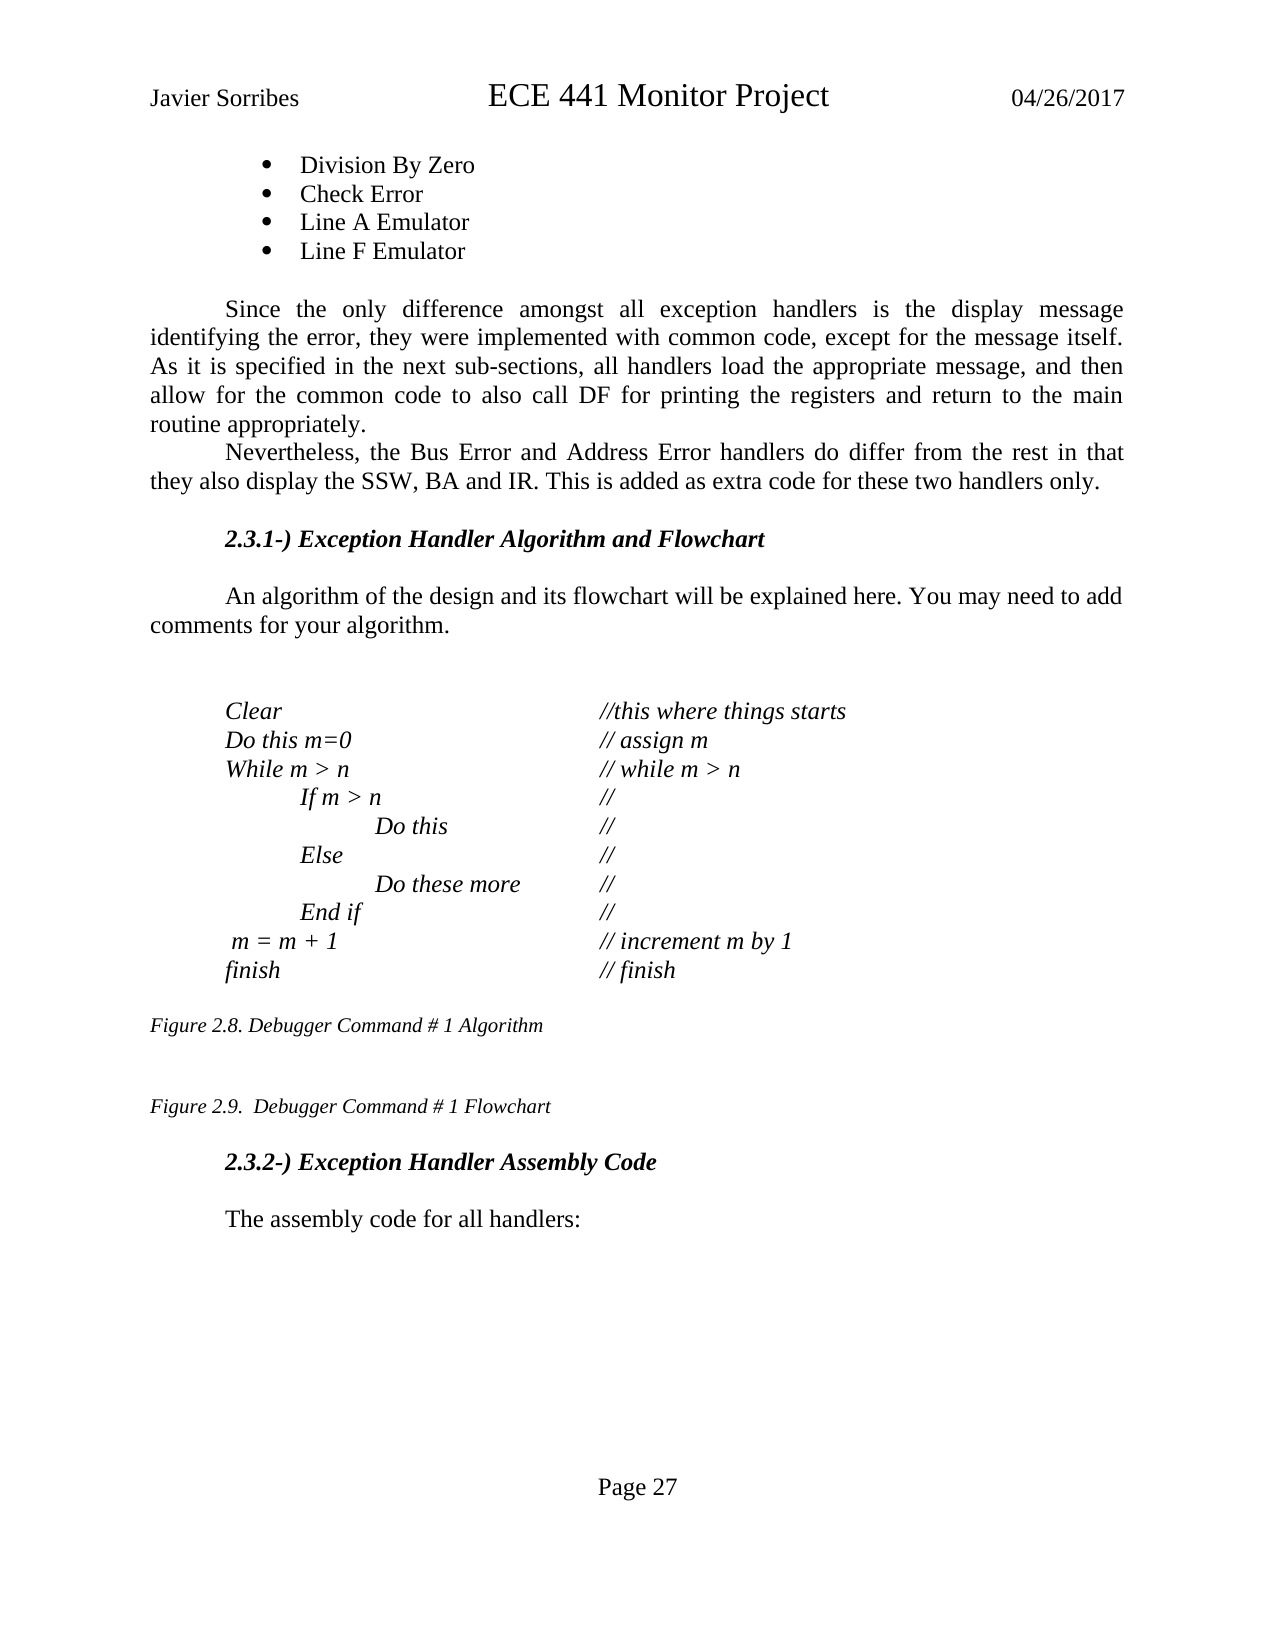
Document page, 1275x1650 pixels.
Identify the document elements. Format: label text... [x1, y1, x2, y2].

text Figure 2.9. Debugger Command # 1 Flowchart [150, 1094, 1125, 1118]
text End if // [150, 897, 1125, 926]
list Check Error [262, 179, 1125, 207]
text Do this // [150, 811, 1125, 840]
text finish // finish [150, 955, 1125, 984]
text While m > n // while m > n [150, 754, 1125, 782]
text Nevertheless, the Bus Error and Address Error handlers do differ from the rest in that they also display the SSW, BA and IR. This is added as extra code for these two handlers only. [150, 437, 1125, 495]
text Since the only difference amongst all exception handlers is the display message identifying the error, they were implemented with common code, except for the message itself. As it is specified in the next sub-sections, all handlers load the appropriate message, and then allow for the common code to also call DF for printing the registers and return to the main routine appropriately. [150, 294, 1125, 437]
text Do this m=0 // assign m [150, 725, 1125, 754]
text The assembly code for all handlers: [150, 1204, 1125, 1233]
list Line F Emulator [262, 236, 1125, 265]
list Line A Emulator [262, 207, 1125, 236]
text If m > n // [150, 782, 1125, 811]
text Else // [150, 840, 1125, 869]
text An algorithm of the design and its flowchart will be explained here. You may need to add comments for your algorithm. [150, 581, 1125, 639]
text Clear //this where things starts [150, 696, 1125, 725]
text Do these more // [150, 869, 1125, 897]
text 2.3.1-) Exception Handler Algorithm and Flowchart [150, 524, 1125, 552]
text m = m + 1 // increment m by 1 [150, 926, 1125, 955]
text 2.3.2-) Exception Handler Assembly Code [150, 1147, 1125, 1176]
list Division By Zero [262, 150, 1125, 179]
text Figure 2.8. Debugger Command # 1 Algorithm [150, 1012, 1125, 1037]
